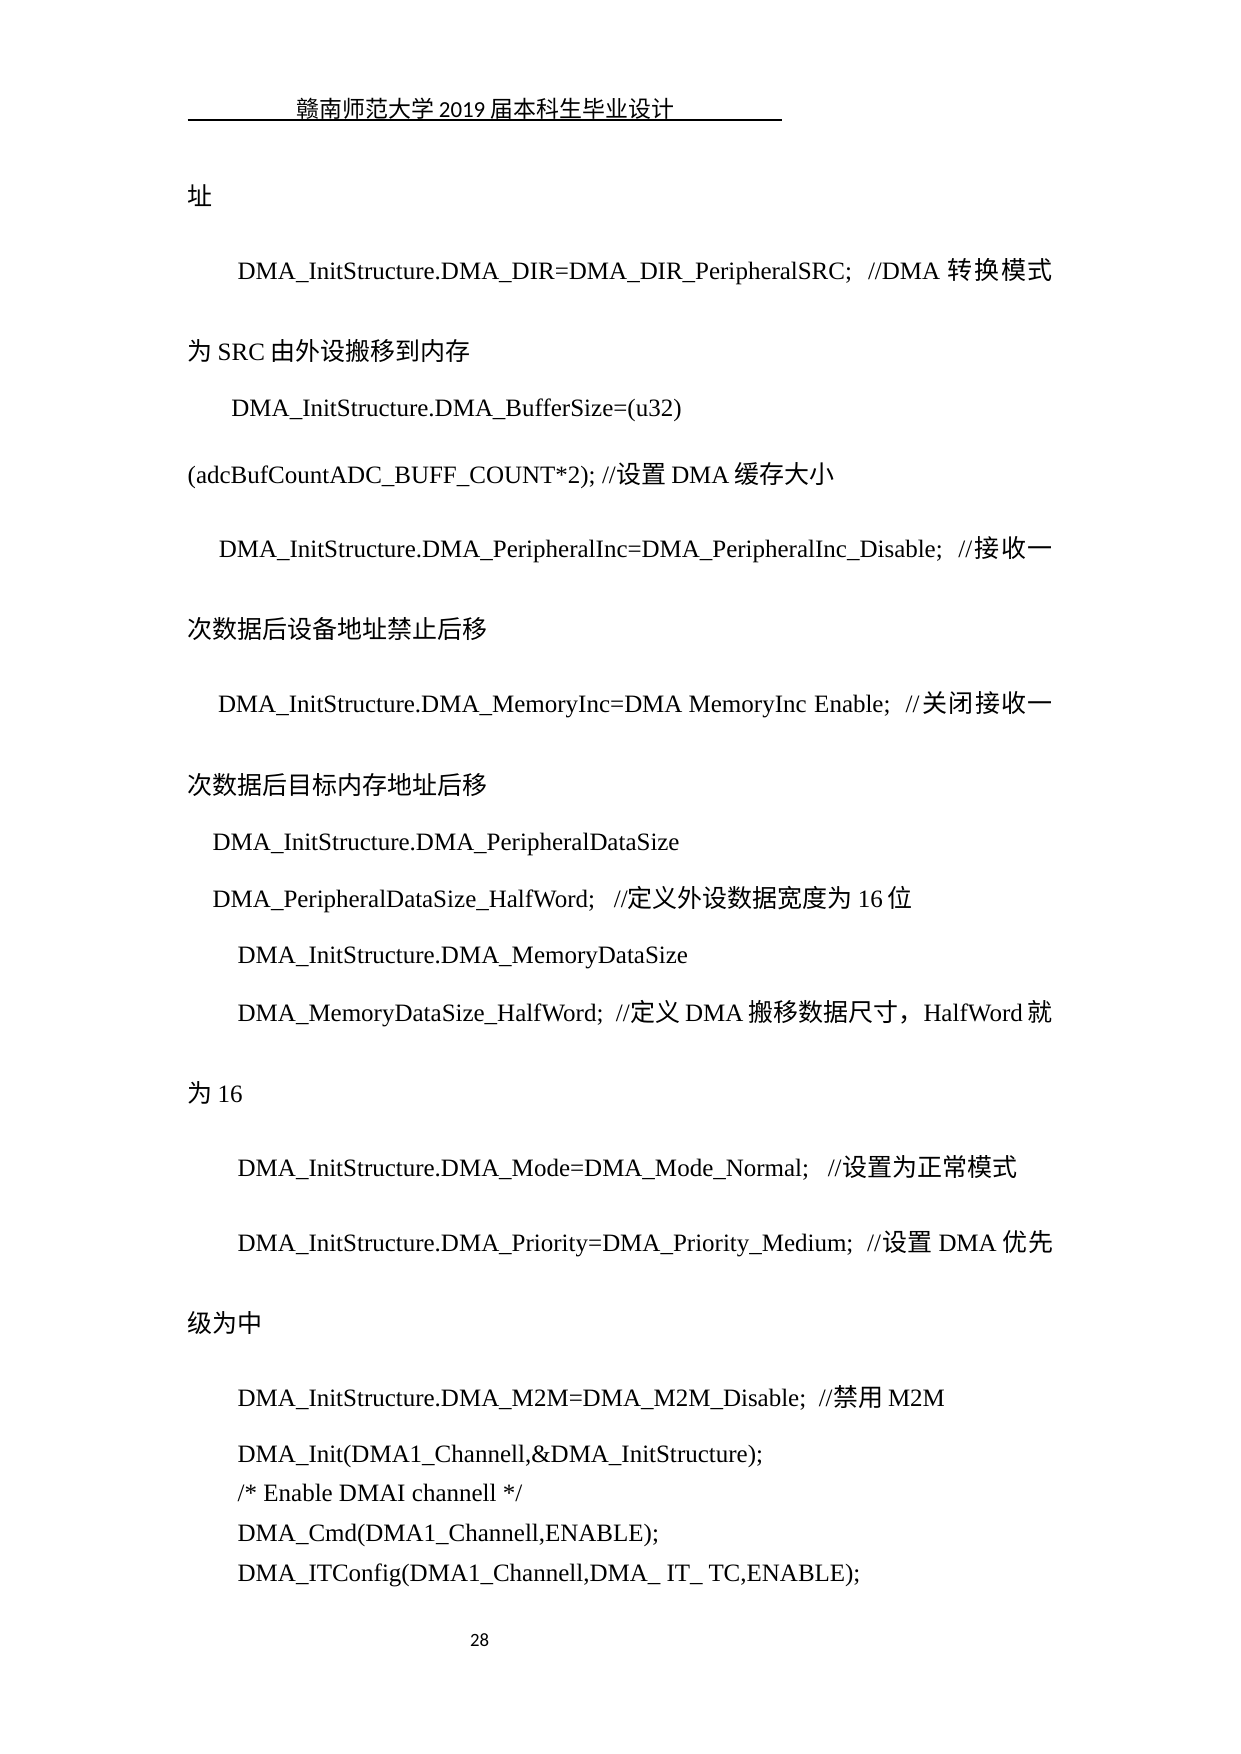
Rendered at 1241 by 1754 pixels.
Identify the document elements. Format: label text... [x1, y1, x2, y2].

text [187, 162, 1053, 227]
text DMA_PeripheralDataSize_HalfWord; //定义外设数据宽度为16位 [187, 864, 1053, 929]
text DMA_InitStructure.DMA_DIR=DMA_DIR_PeripheralSRC; //DMA转换模式为SRC由外设搬移到内存 [187, 236, 1053, 382]
text DMA_InitStructure.DMA_MemoryDataSize [187, 938, 1053, 971]
text DMA_InitStructure.DMA_Priority=DMA_Priority_Medium; //设置DMA优先级为中 [187, 1208, 1053, 1354]
text DMA_InitStructure.DMA_MemoryInc=DMA MemoryInc Enable; //关闭接收一次数据后目标内存地址后移 [187, 669, 1053, 816]
text DMA_InitStructure.DMA_PeripheralInc=DMA_PeripheralInc_Disable; //接收一次数据后设备地址禁止后移 [187, 514, 1053, 660]
text DMA_ITConfig(DMA1_Channell,DMA_ IT_ TC,ENABLE); [187, 1556, 1053, 1588]
text /* Enable DMAI channell */ [187, 1477, 1053, 1509]
text DMA_Cmd(DMA1_Channell,ENABLE); [187, 1516, 1053, 1549]
text DMA_InitStructure.DMA_BufferSize=(u32)(adcBufCountADC_BUFF_COUNT*2); //设置DMA缓存大小 [187, 391, 1053, 505]
text DMA_InitStructure.DMA_M2M=DMA_M2M_Disable; //禁用M2M [187, 1363, 1053, 1428]
text DMA_InitStructure.DMA_PeripheralDataSize [187, 825, 1053, 857]
text DMA_MemoryDataSize_HalfWord; //定义DMA搬移数据尺寸，HalfWord就为16 [187, 978, 1053, 1124]
text DMA_Init(DMA1_Channell,&DMA_InitStructure); [187, 1437, 1053, 1469]
text DMA_InitStructure.DMA_Mode=DMA_Mode_Normal; //设置为正常模式 [187, 1133, 1053, 1198]
